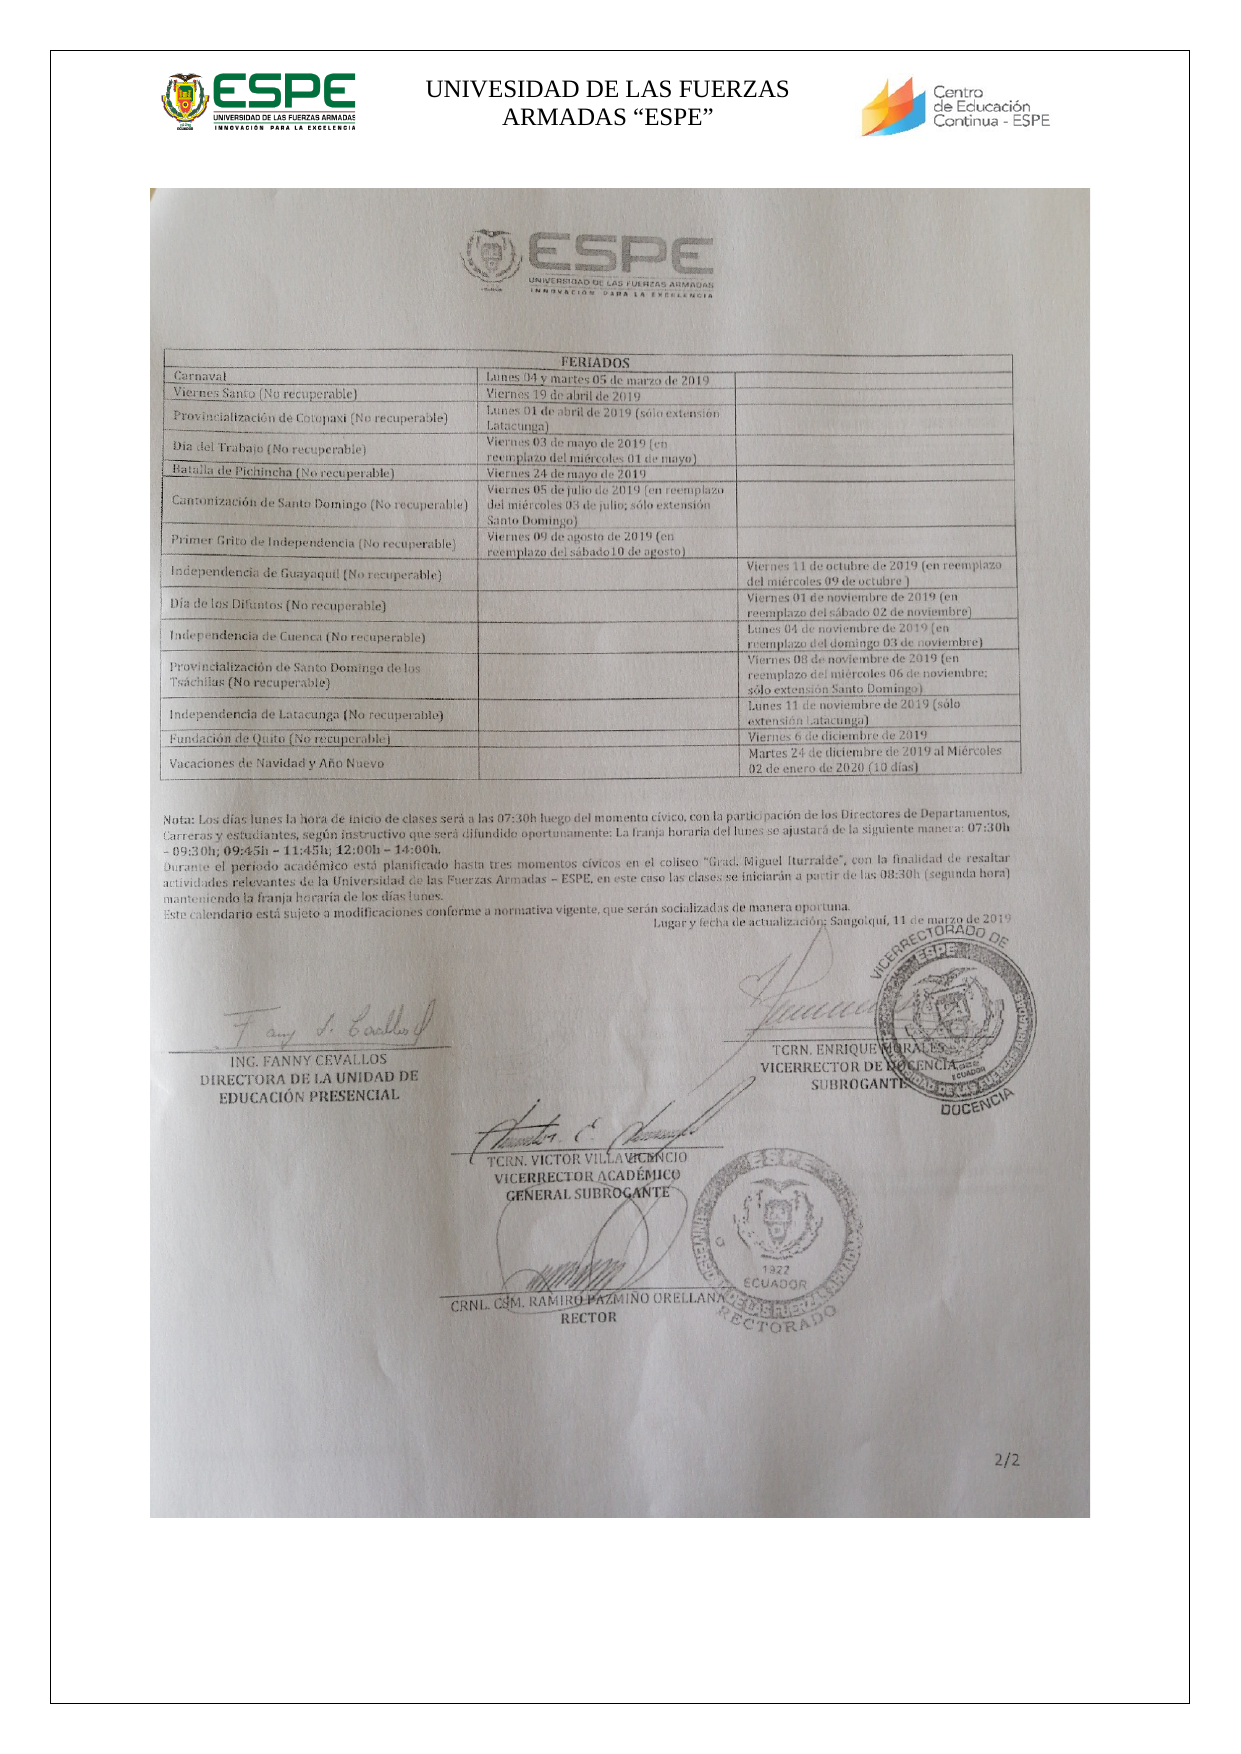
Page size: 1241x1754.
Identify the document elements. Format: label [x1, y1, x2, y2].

picture [161, 73, 356, 130]
picture [855, 73, 1054, 140]
picture [150, 188, 1091, 1518]
